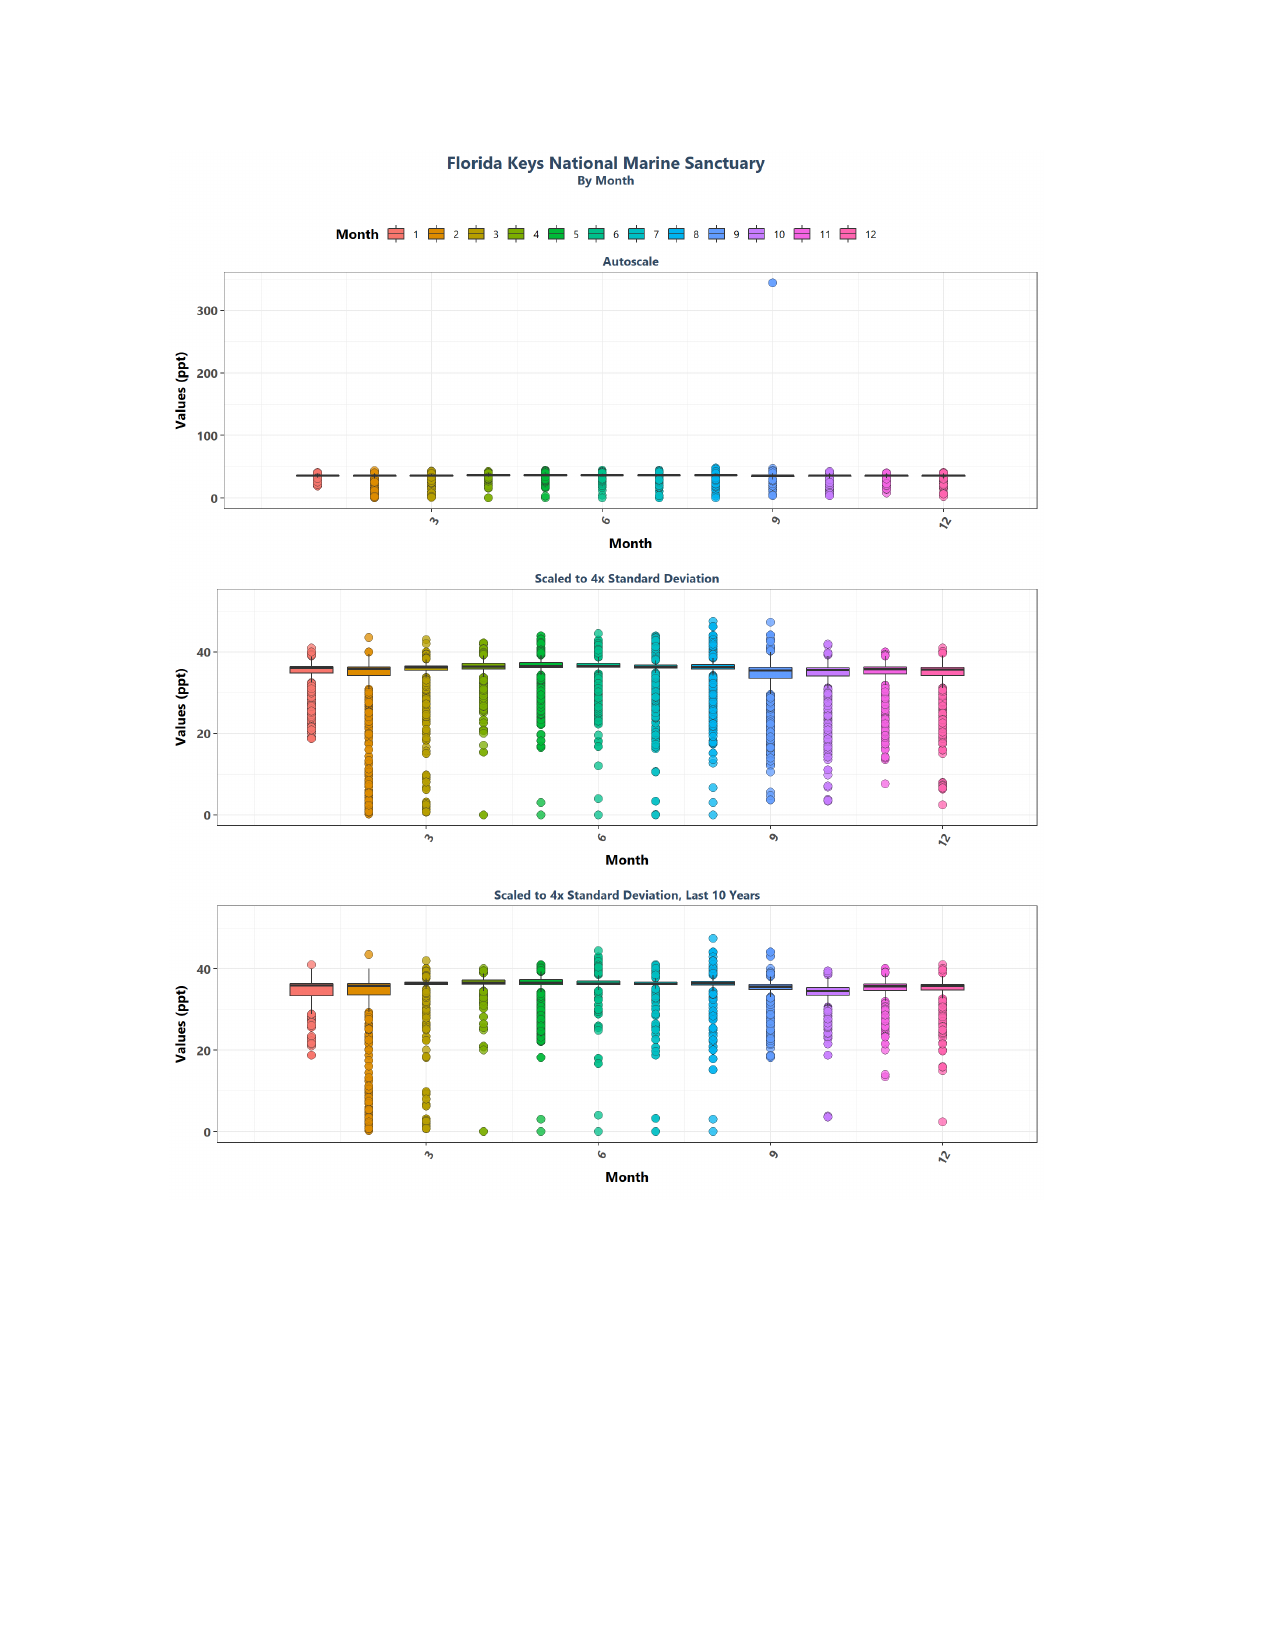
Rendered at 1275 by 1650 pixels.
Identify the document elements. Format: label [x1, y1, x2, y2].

picture [168, 150, 1044, 1200]
